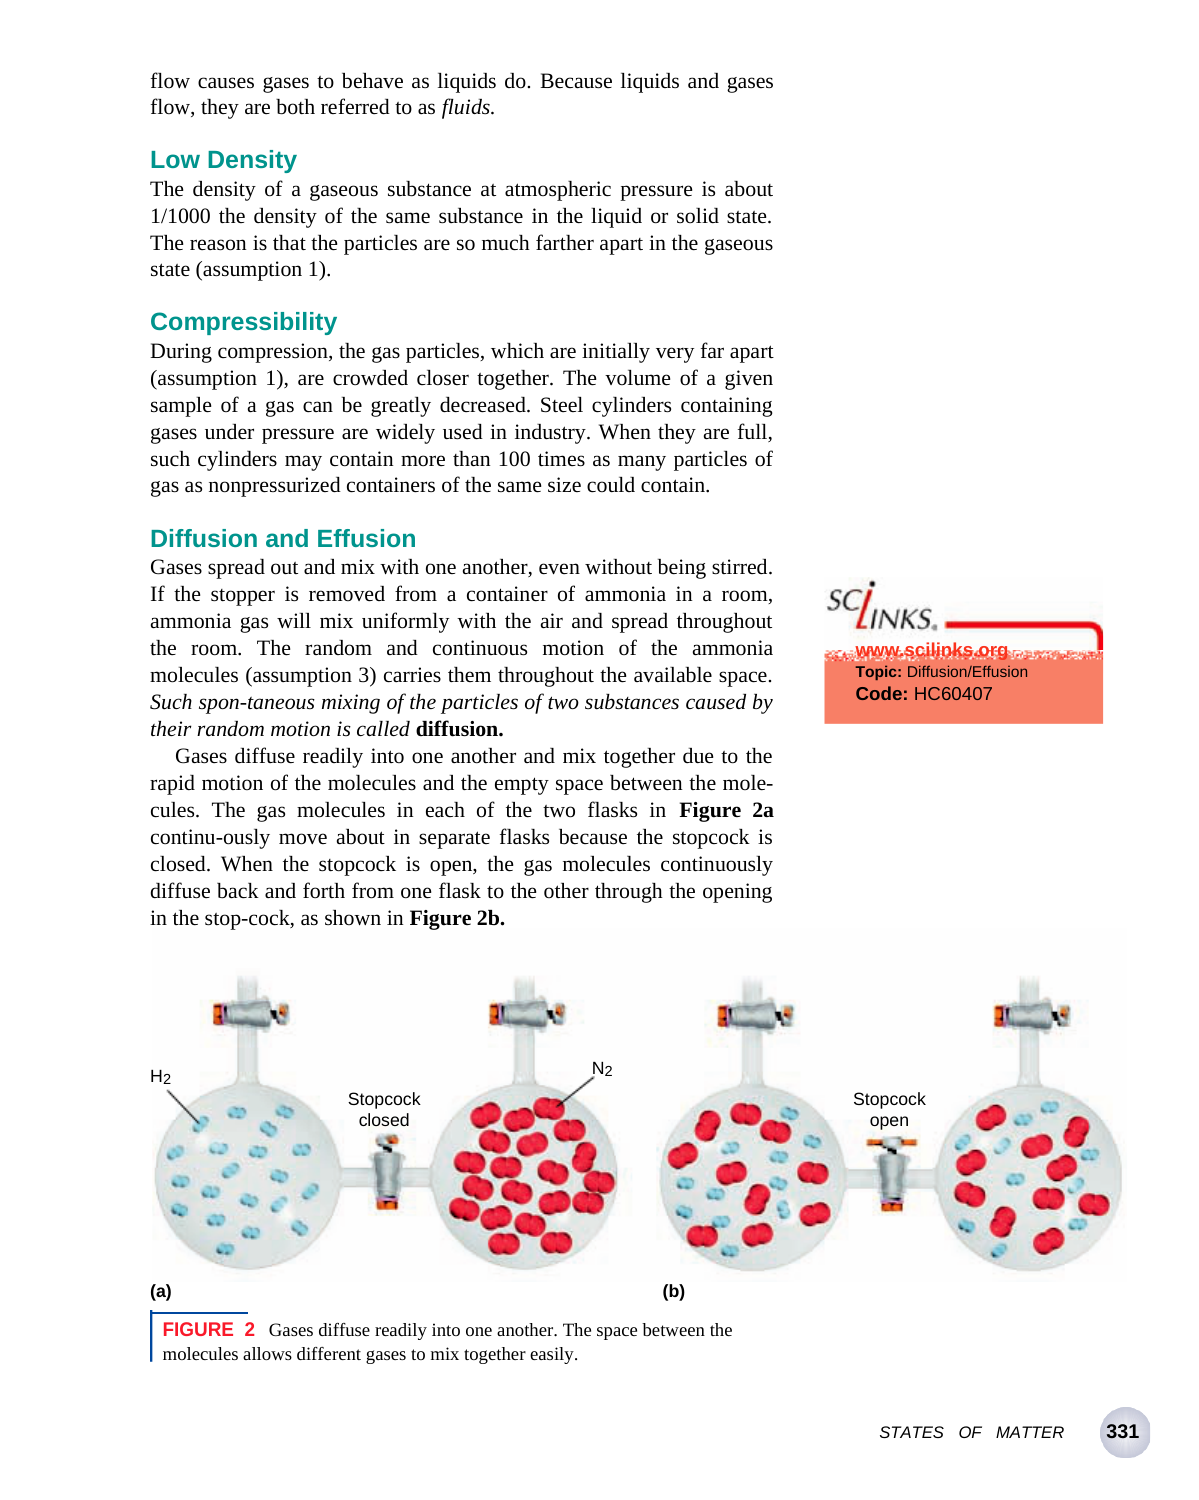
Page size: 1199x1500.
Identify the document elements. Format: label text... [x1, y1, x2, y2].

picture [152, 928, 1128, 1282]
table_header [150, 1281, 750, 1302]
text STATES OF MATTER 331 [879, 1420, 1141, 1443]
text Compressibility [150, 307, 780, 336]
text molecules allows different gases to mix together easily. [162, 1343, 1141, 1364]
text Gases diffuse readily into one another and mix together due to the rapid motion of the molecules and the empty space between the mole-cules. The gas molecules in each of the two flasks in Figure 2a continu-ously move about in separate flasks because the stopcock is closed. When the stopcock is open, the gas molecules continuously diffuse back and forth from one flask to the other through the opening in the stop-cock, as shown in Figure 2b. [150, 743, 774, 930]
text Diffusion and Effusion [150, 524, 780, 552]
picture [1100, 1407, 1150, 1458]
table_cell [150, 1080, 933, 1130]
text Gases spread out and mix with one another, even without being stirred. If the stopper is removed from a container of ammonia in a room, ammonia gas will mix uniformly with the air and spread throughout the room. The random and continuous motion of the ammonia molecules (assumption 3) carries them throughout the available space. Such spon-taneous mixing of the particles of two substances caused by their random motion is called diffusion. [150, 554, 774, 741]
text flow causes gases to behave as liquids do. Because liquids and gases flow, they are both referred to as fluids. [150, 68, 774, 119]
text www.scilinks.org [855, 639, 1141, 660]
picture [824, 577, 1104, 724]
text Code: HC60407 [855, 682, 1141, 704]
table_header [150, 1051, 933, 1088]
text The density of a gaseous substance at atmospheric pressure is about 1/1000 the density of the same substance in the liquid or solid state. The reason is that the particles are so much farther apart in the gaseous state (assumption 1). [150, 176, 774, 282]
text Topic: Diffusion/Effusion [855, 662, 1141, 680]
text During compression, the gas particles, which are initially very far apart (assumption 1), are crowded closer together. The volume of a given sample of a gas can be greatly decreased. Steel cylinders containing gases under pressure are widely used in industry. When they are full, such cylinders may contain more than 100 times as many particles of gas as nonpressurized containers of the same size could contain. [150, 338, 774, 498]
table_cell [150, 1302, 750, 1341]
text Low Density [150, 145, 780, 174]
